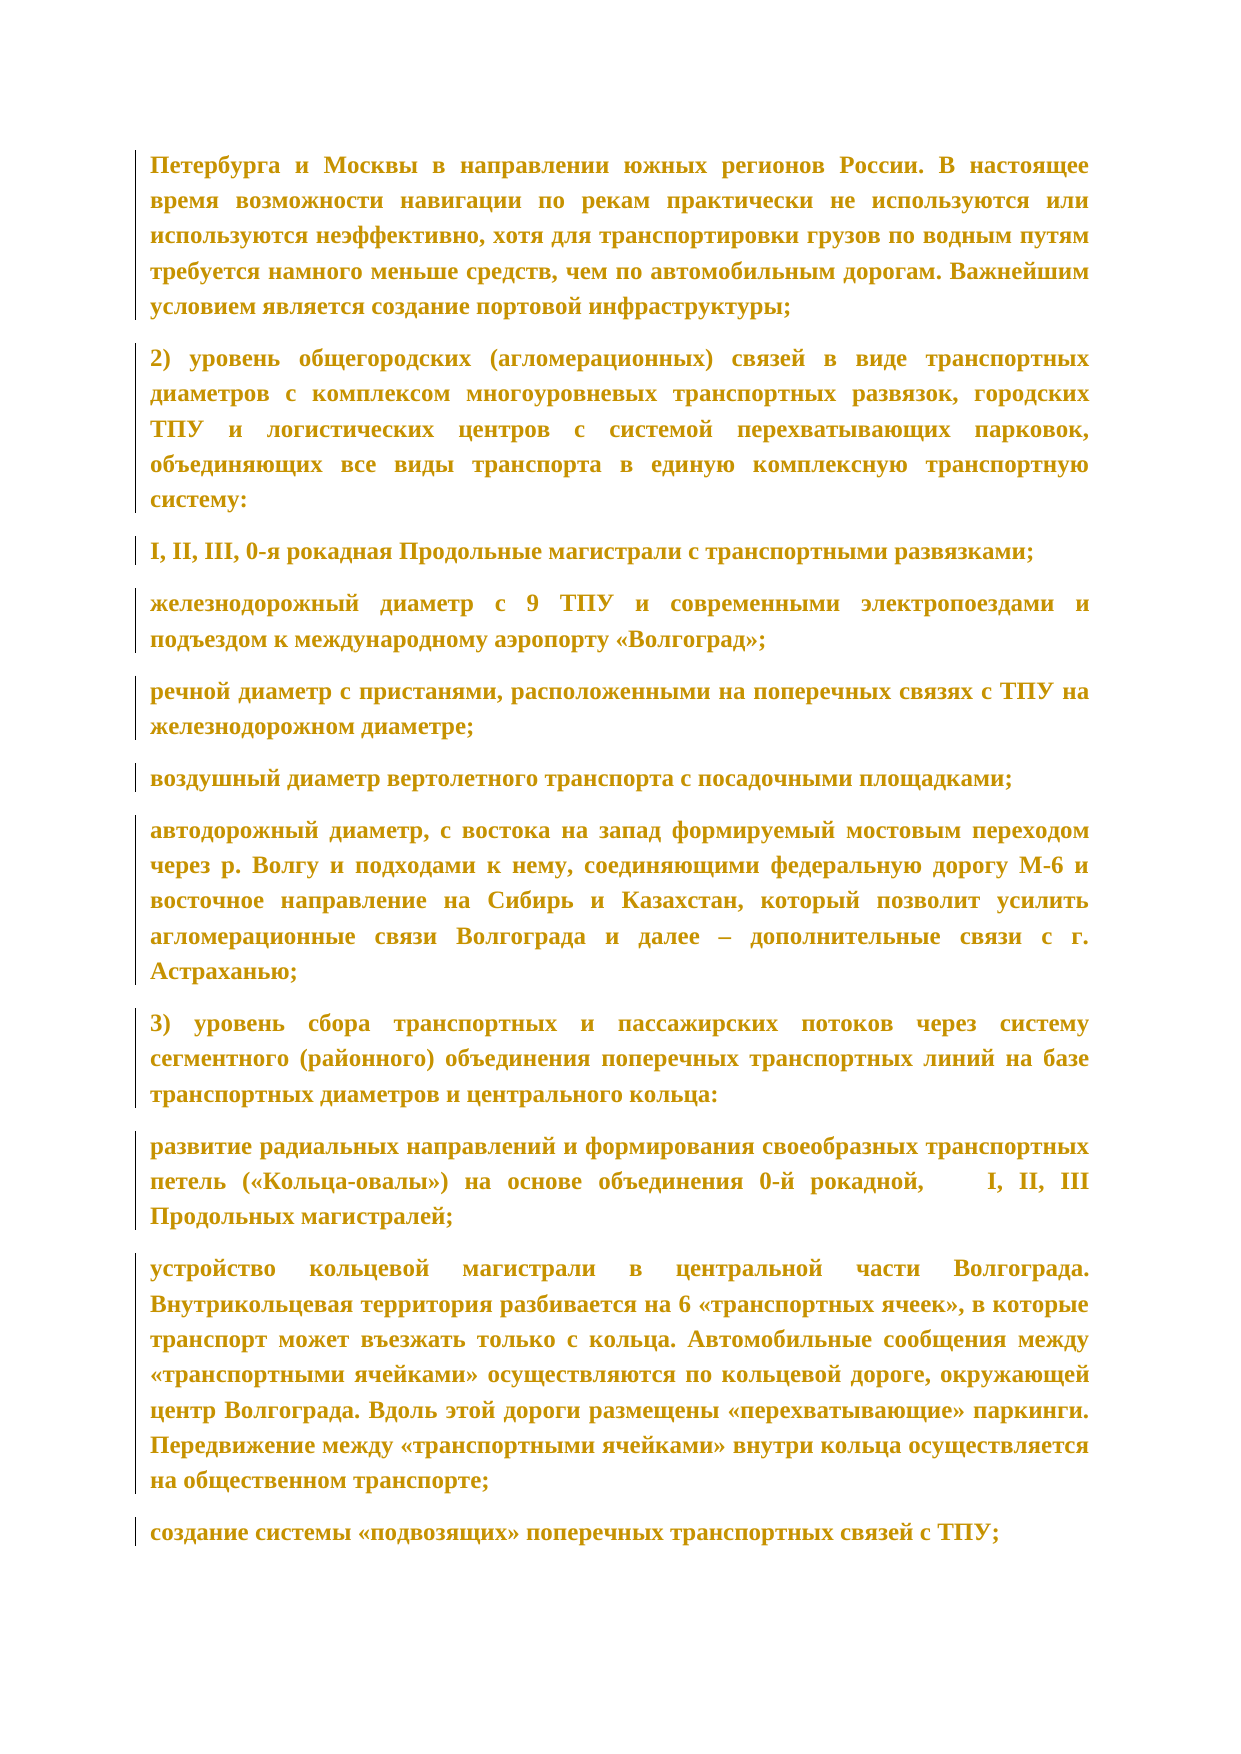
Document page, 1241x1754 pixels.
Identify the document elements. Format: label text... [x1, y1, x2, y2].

text железнодорожный диаметр с 9 ТПУ и современными электропоездами и подъездом к международному аэропорту «Волгоград»; [150, 588, 1090, 652]
text I, II, III, 0-я рокадная Продольные магистрали с транспортными развязками; [150, 536, 1090, 565]
text 2) уровень общегородских (агломерационных) связей в виде транспортных диаметров с комплексом многоуровневых транспортных развязок, городских ТПУ и логистических центров с системой перехватывающих парковок, объединяющих все виды транспорта в единую комплексную транспортную систему: [150, 343, 1090, 513]
text автодорожный диаметр, с востока на запад формируемый мостовым переходом через р. Волгу и подходами к нему, соединяющими федеральную дорогу М-6 и восточное направление на Сибирь и Казахстан, который позволит усилить агломерационные связи Волгограда и далее – дополнительные связи с г. Астраханью; [150, 815, 1090, 985]
text речной диаметр с пристанями, расположенными на поперечных связях с ТПУ на железнодорожном диаметре; [150, 676, 1090, 740]
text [150, 150, 1090, 320]
text развитие радиальных направлений и формирования своеобразных транспортных петель («Кольца-овалы») на основе объединения 0-й рокадной, I, II, III Продольных магистралей; [150, 1131, 1090, 1230]
text воздушный диаметр вертолетного транспорта с посадочными площадками; [150, 763, 1090, 792]
text создание системы «подвозящих» поперечных транспортных связей с ТПУ; [150, 1517, 1090, 1546]
text устройство кольцевой магистрали в центральной части Волгограда. Внутрикольцевая территория разбивается на 6 «транспортных ячеек», в которые транспорт может въезжать только с кольца. Автомобильные сообщения между «транспортными ячейками» осуществляются по кольцевой дороге, окружающей центр Волгограда. Вдоль этой дороги размещены «перехватывающие» паркинги. Передвижение между «транспортными ячейками» внутри кольца осуществляется на общественном транспорте; [150, 1253, 1090, 1494]
text 3) уровень сбора транспортных и пассажирских потоков через систему сегментного (районного) объединения поперечных транспортных линий на базе транспортных диаметров и центрального кольца: [150, 1008, 1090, 1108]
